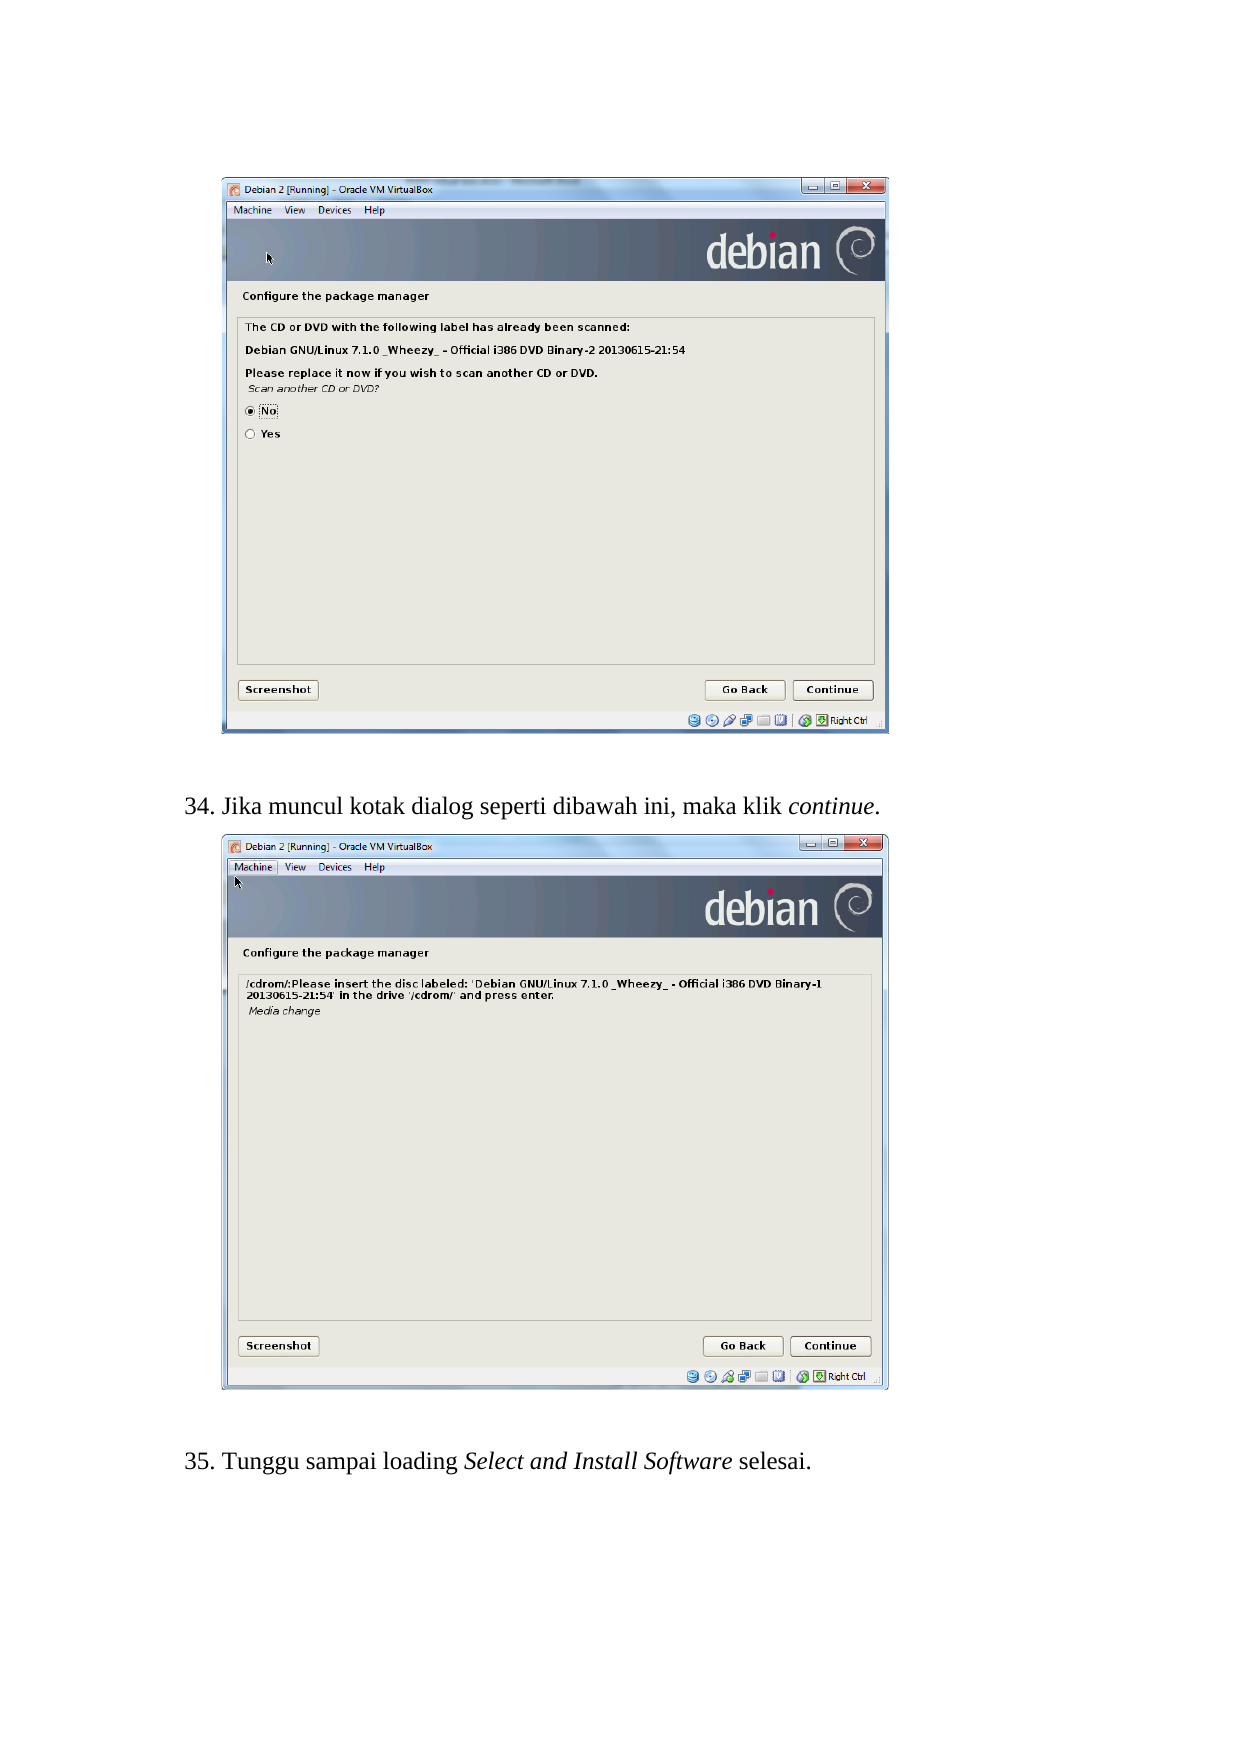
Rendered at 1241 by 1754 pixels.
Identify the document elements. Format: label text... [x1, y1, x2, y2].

list Jika muncul kotak dialog seperti dibawah ini, maka klik continue. [184, 791, 1063, 820]
picture [221, 177, 889, 734]
list Tunggu sampai loading Select and Install Software selesai. [184, 1446, 1063, 1475]
picture [221, 834, 889, 1390]
